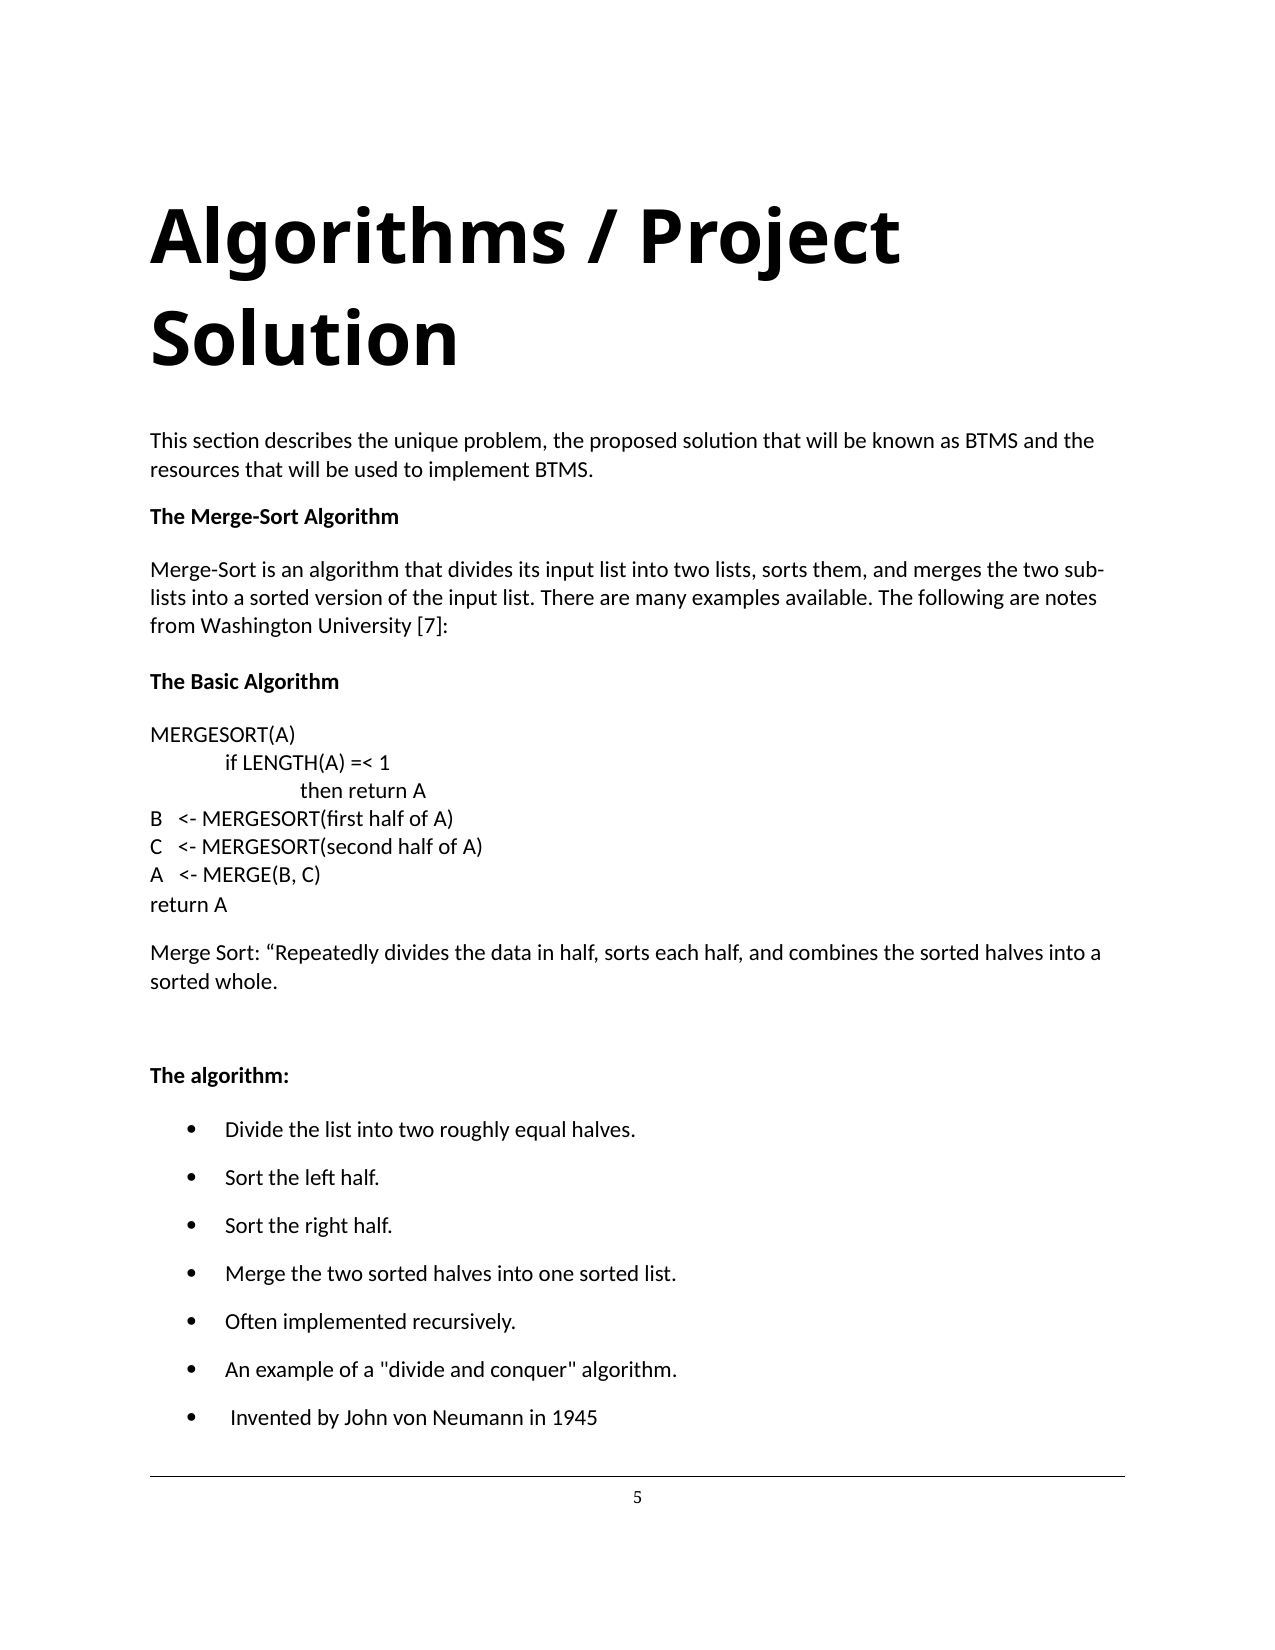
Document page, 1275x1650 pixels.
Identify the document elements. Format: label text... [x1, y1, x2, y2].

list Sort the right half. [187, 1210, 1125, 1239]
text MERGESORT(A) [150, 720, 1125, 748]
list Often implemented recursively. [187, 1306, 1125, 1335]
subtitle Algorithms / Project Solution [150, 183, 1125, 388]
text The algorithm: [150, 1061, 1125, 1089]
text then return A [225, 776, 1125, 804]
list Merge the two sorted halves into one sorted list. [187, 1258, 1125, 1287]
text return A [150, 888, 1125, 918]
text Merge-Sort is an algorithm that divides its input list into two lists, sorts them, and merges the two sub-lists into a sorted version of the input list. There are many examples available. The following are notes from Washington University [7]: [150, 555, 1125, 639]
list Invented by John von Neumann in 1945 [187, 1402, 1125, 1431]
text A <- MERGE(B, C) [150, 861, 1125, 888]
text The Merge-Sort Algorithm [150, 502, 1125, 530]
list An example of a "divide and conquer" algorithm. [187, 1354, 1125, 1383]
text C <- MERGESORT(second half of A) [150, 832, 1125, 861]
text The Basic Algorithm [150, 667, 1125, 695]
list Divide the list into two roughly equal halves. [187, 1114, 1125, 1144]
text if LENGTH(A) =< 1 [225, 748, 1125, 776]
text Merge Sort: “Repeatedly divides the data in half, sorts each half, and combines the sorted halves into a sorted whole. [150, 936, 1125, 995]
text This section describes the unique problem, the proposed solution that will be known as BTMS and the resources that will be used to implement BTMS. [150, 425, 1125, 483]
list Sort the left half. [187, 1162, 1125, 1192]
text B <- MERGESORT(first half of A) [150, 804, 1125, 832]
